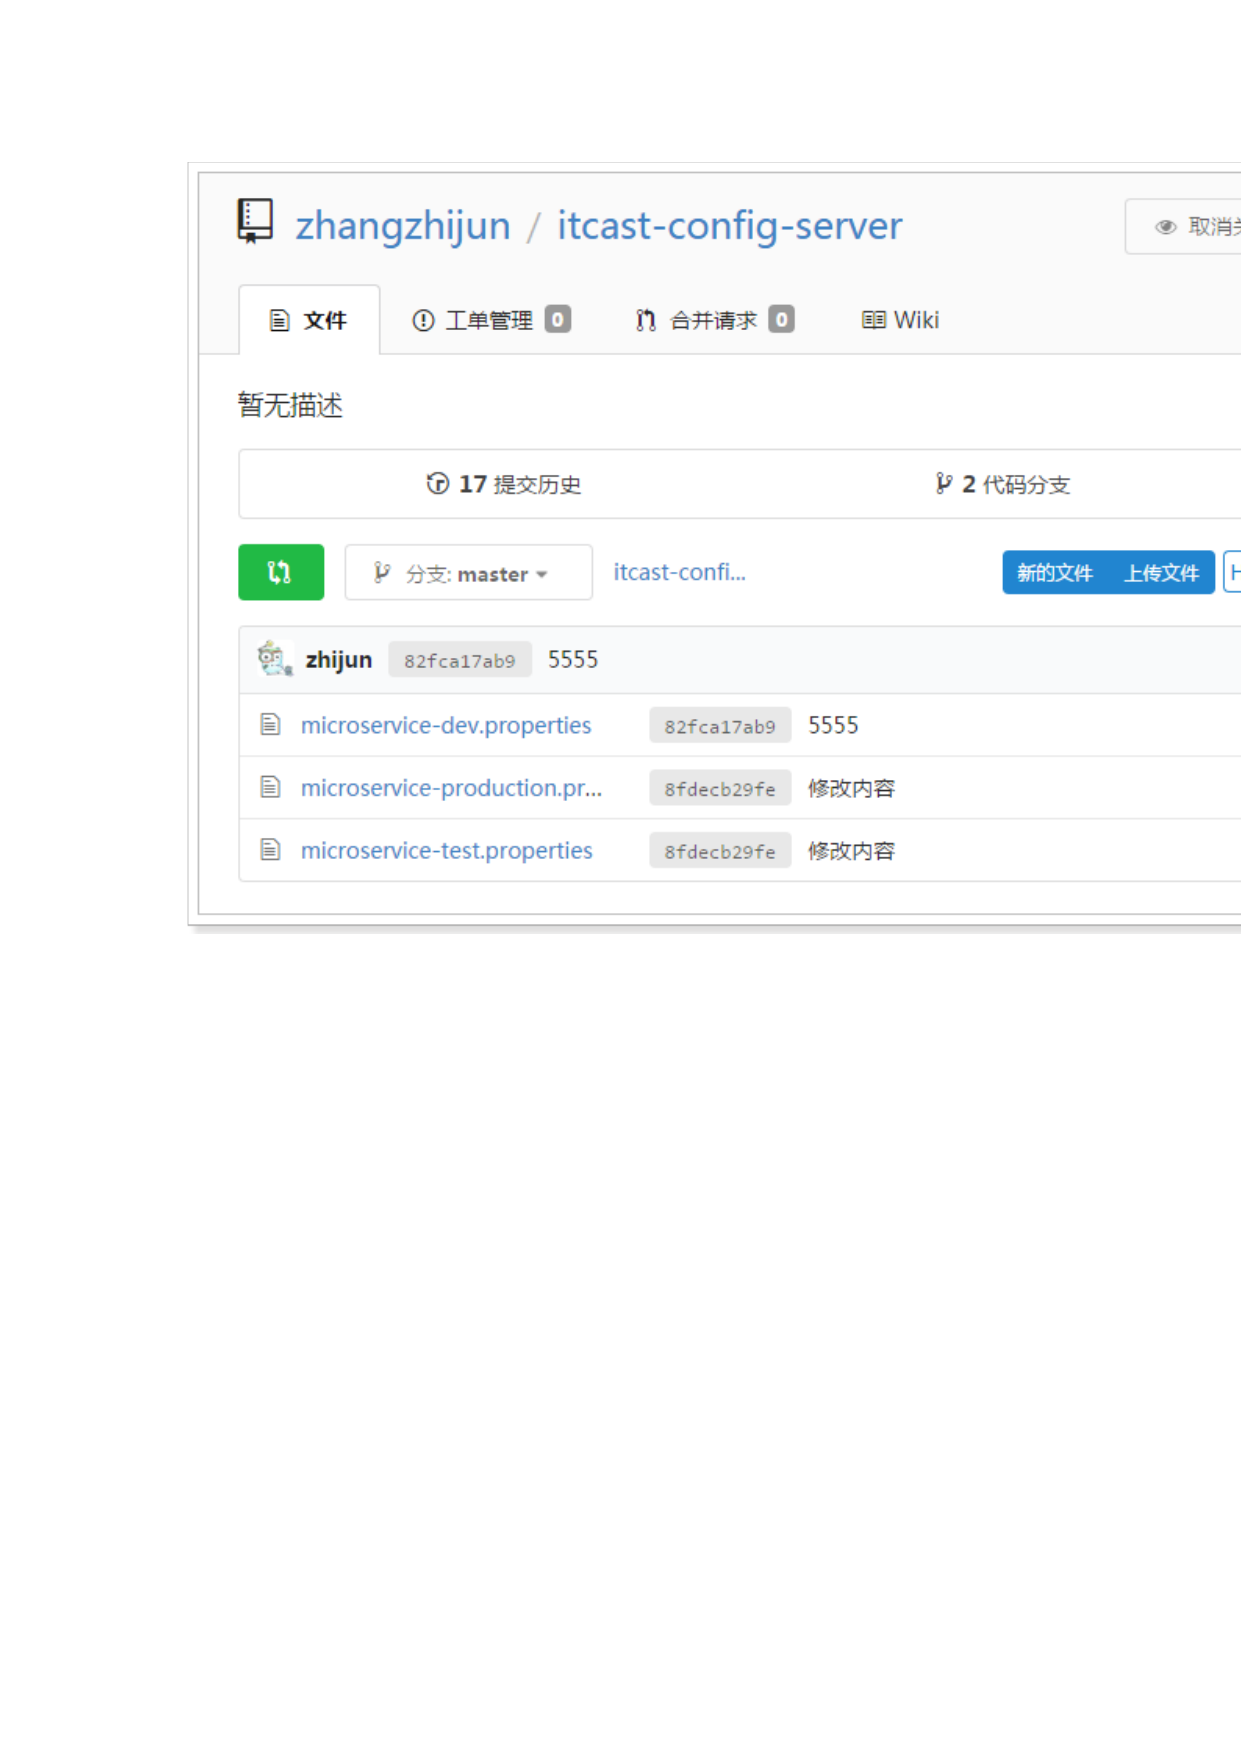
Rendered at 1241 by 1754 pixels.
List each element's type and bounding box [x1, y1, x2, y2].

picture [187, 162, 1241, 934]
